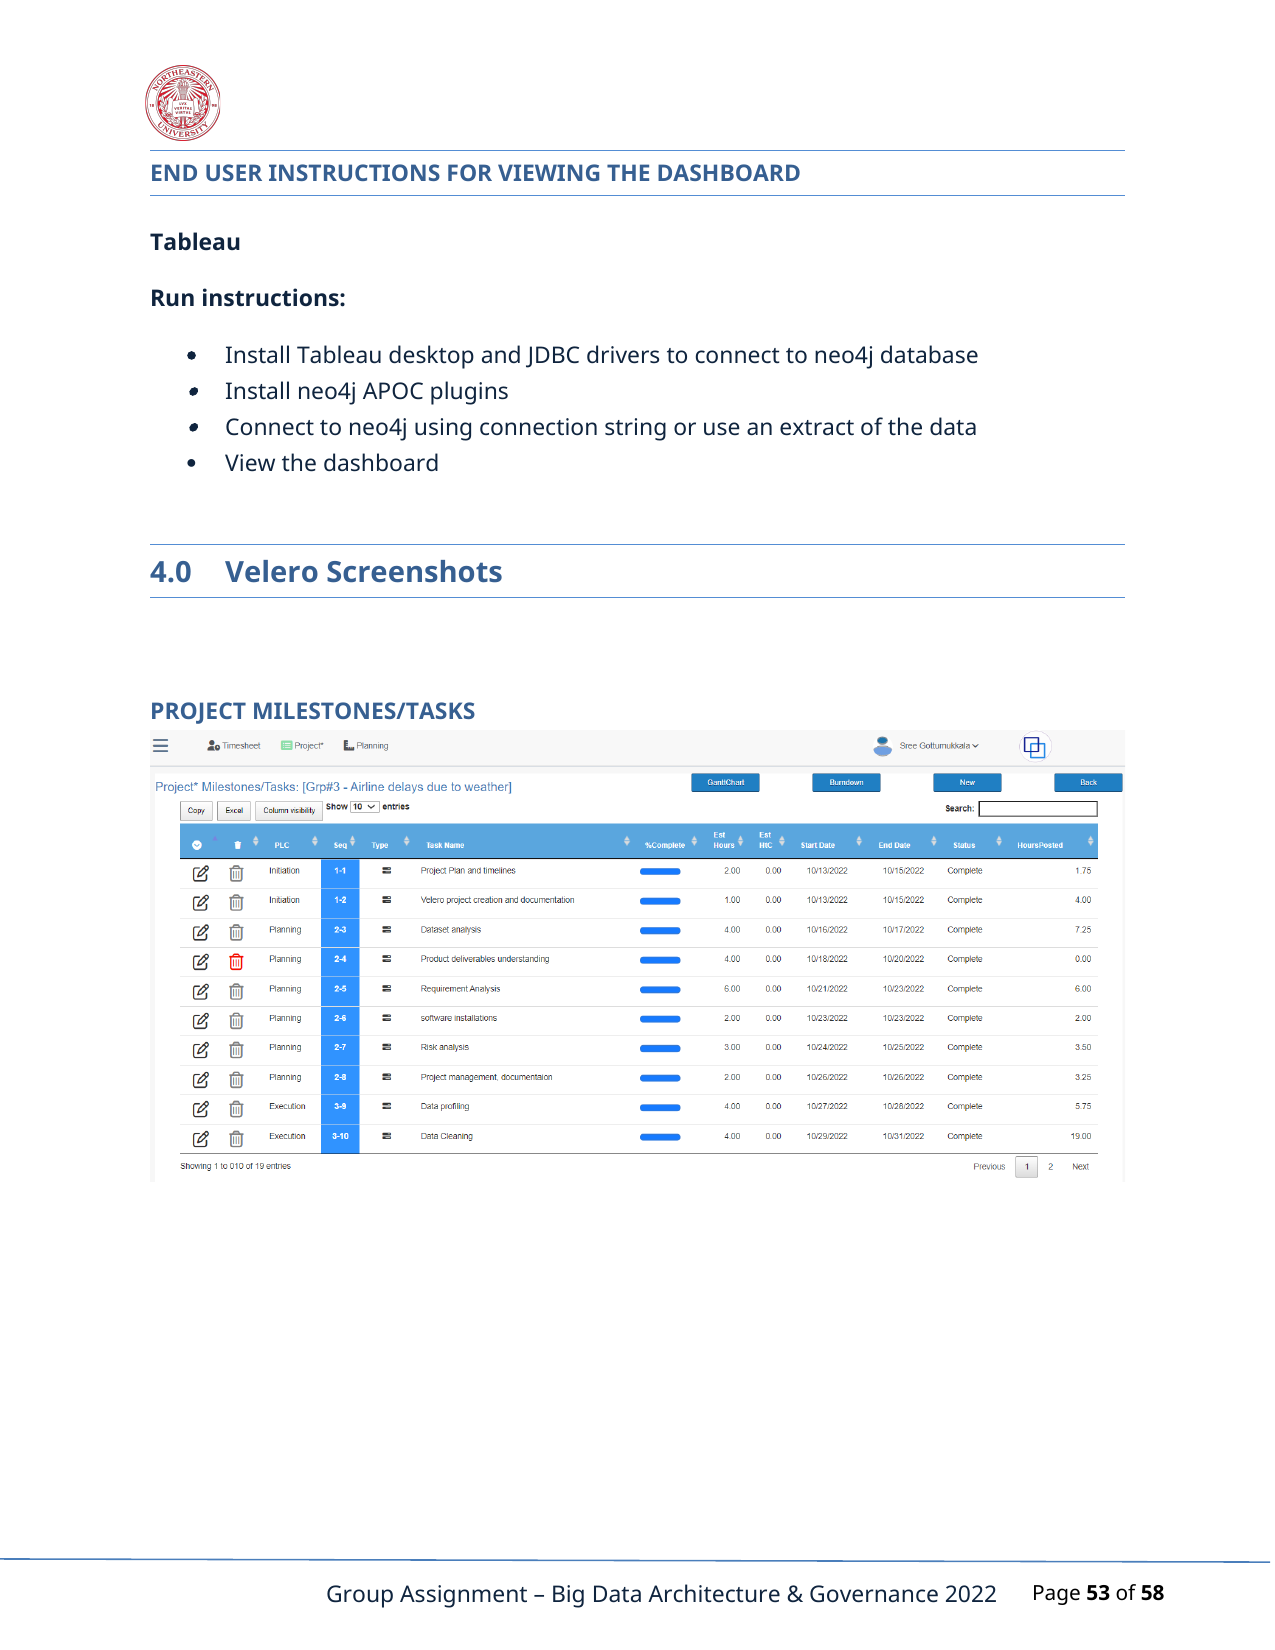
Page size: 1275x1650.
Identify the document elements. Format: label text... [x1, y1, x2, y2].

list Install neo4j APOC plugins [187, 375, 1125, 406]
text Tableau [150, 226, 1125, 257]
subtitle 4.0 Velero Screenshots [150, 545, 1125, 597]
picture [150, 730, 1125, 1182]
list Connect to neo4j using connection string or use an extract of the data [187, 411, 1125, 442]
subtitle End user instructions for Viewing the dashboard [150, 151, 1125, 195]
list Install Tableau desktop and JDBC drivers to connect to neo4j database [187, 339, 1125, 370]
list View the dashboard [187, 447, 1125, 478]
text Project Milestones/Tasks [150, 695, 1125, 726]
picture [145, 65, 221, 141]
text Run instructions: [150, 282, 1125, 313]
